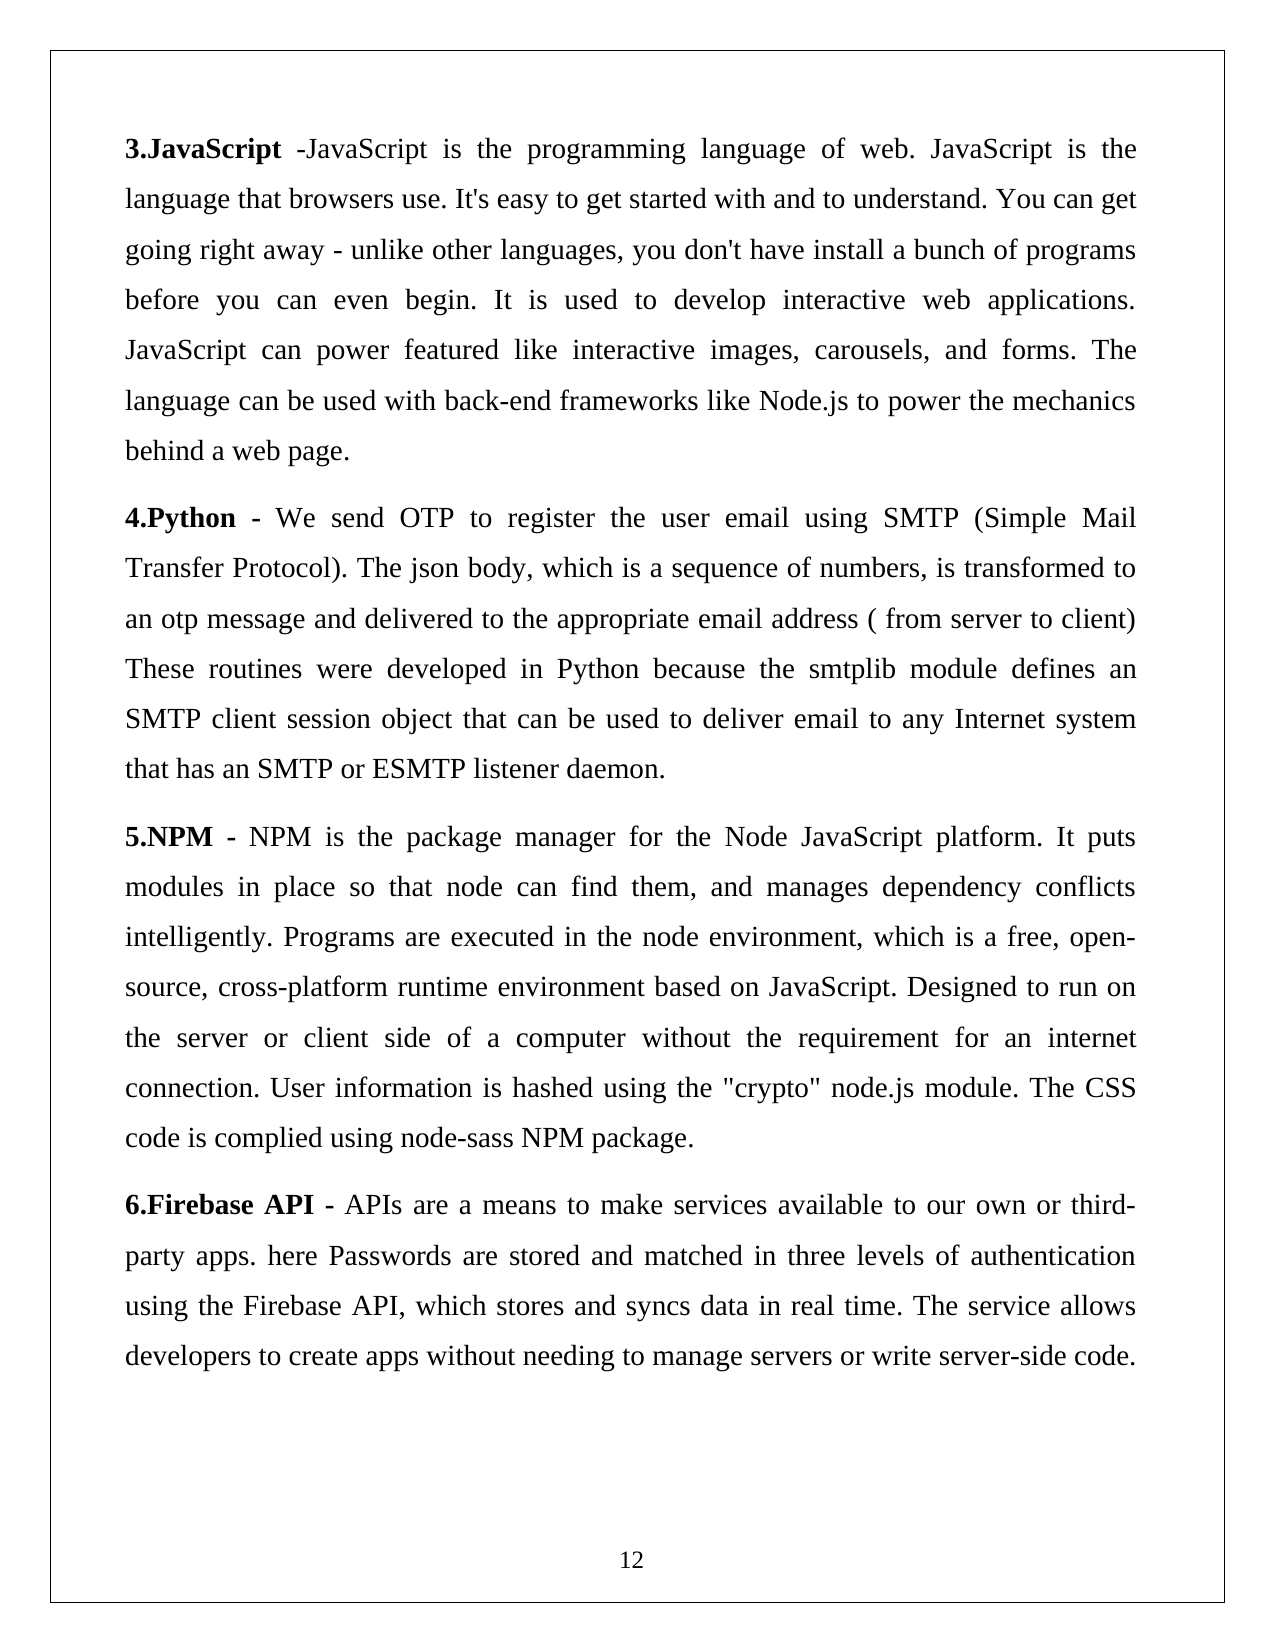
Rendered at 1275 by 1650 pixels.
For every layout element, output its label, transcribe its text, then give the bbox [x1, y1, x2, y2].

text 5.NPM - NPM is the package manager for the Node JavaScript platform. It puts modules in place so that node can find them, and manages dependency conflicts intelligently. Programs are executed in the node environment, which is a free, open-source, cross-platform runtime environment based on JavaScript. Designed to run on the server or client side of a computer without the requirement for an internet connection. User information is hashed using the "crypto" node.js module. The CSS code is complied using node-sass NPM package. [125, 819, 1138, 1154]
text 4.Python - We send OTP to register the user email using SMTP (Simple Mail Transfer Protocol). The json body, which is a sequence of numbers, is transformed to an otp message and delivered to the appropriate email address ( from server to client) These routines were developed in Python because the smtplib module defines an SMTP client session object that can be used to deliver email to any Internet system that has an SMTP or ESMTP listener daemon. [125, 500, 1138, 785]
text 3.JavaScript -JavaScript is the programming language of web. JavaScript is the language that browsers use. It's easy to get started with and to understand. You can get going right away - unlike other languages, you don't have install a bunch of programs before you can even begin. It is used to develop interactive web applications. JavaScript can power featured like interactive images, carousels, and forms. The language can be used with back-end frameworks like Node.js to power the mechanics behind a web page. [125, 131, 1138, 467]
text 6.Firebase API - APIs are a means to make services available to our own or third-party apps. here Passwords are stored and matched in three levels of authentication using the Firebase API, which stores and syncs data in real time. The service allows developers to create apps without needing to manage servers or write server-side code. [125, 1187, 1138, 1372]
